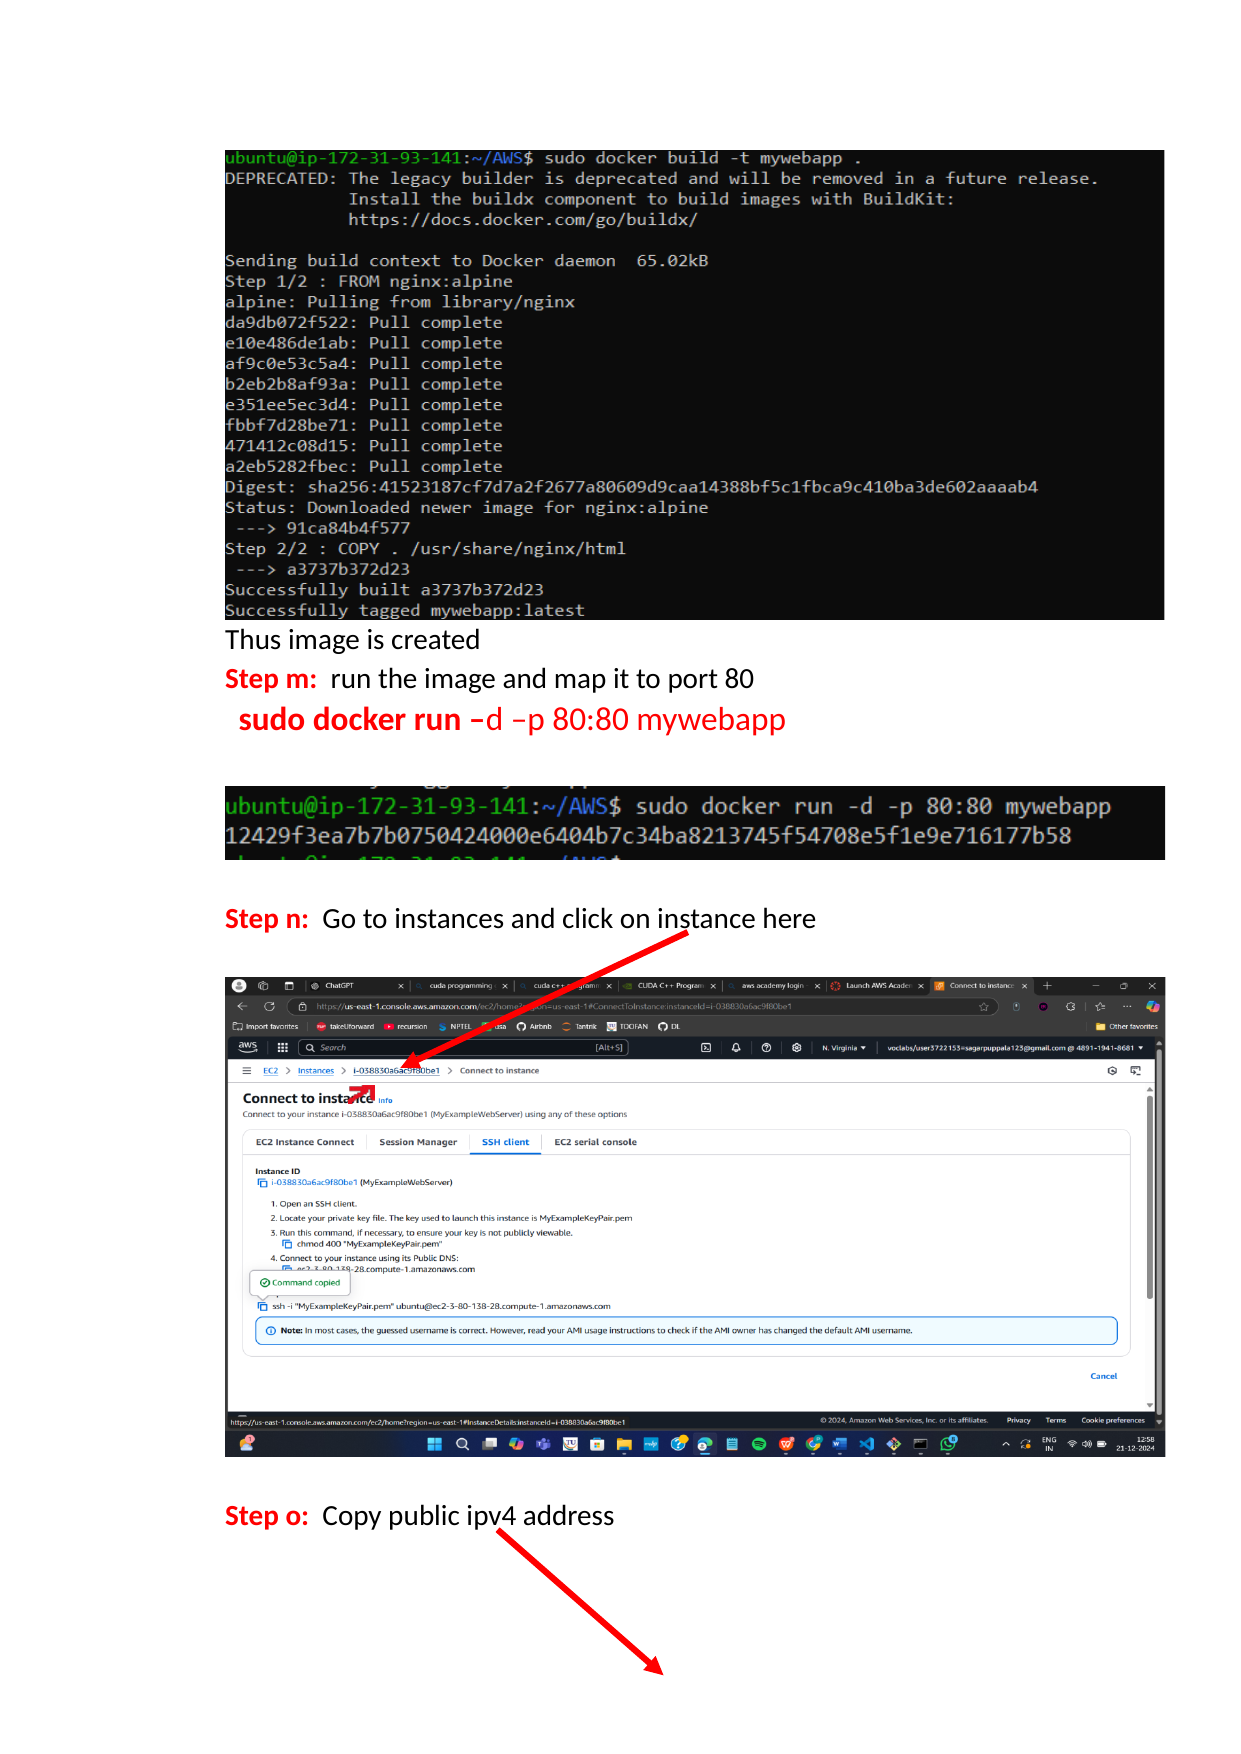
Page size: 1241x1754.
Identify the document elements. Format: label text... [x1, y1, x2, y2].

picture [225, 786, 1166, 860]
list Step n: Go to instances and click on instance here [225, 900, 1090, 936]
list Thus image is created [225, 621, 1090, 657]
list sudo docker run –d –p 80:80 mywebapp [225, 698, 1090, 739]
picture [225, 977, 1166, 1457]
list Step o: Copy public ipv4 address [225, 1497, 1090, 1533]
picture [225, 150, 1165, 620]
list Step m: run the image and map it to port 80 [225, 660, 1090, 695]
